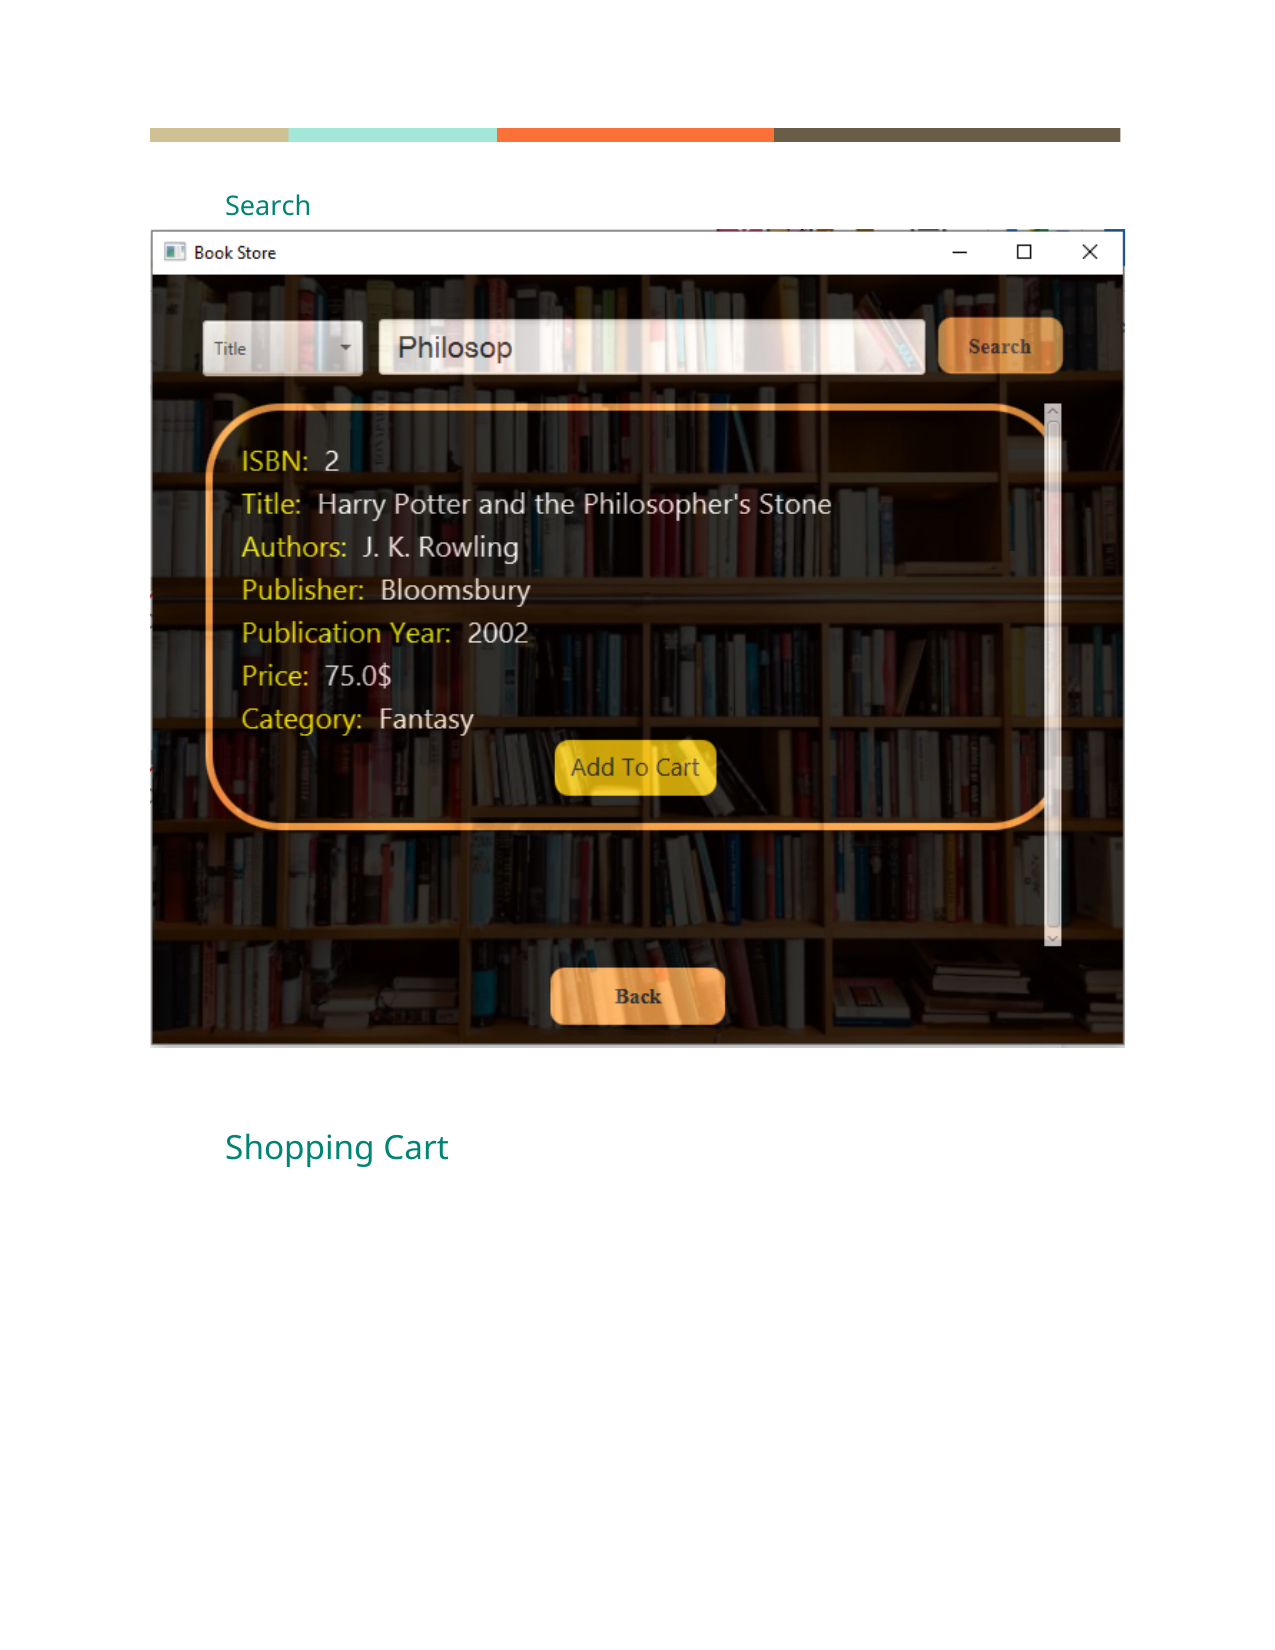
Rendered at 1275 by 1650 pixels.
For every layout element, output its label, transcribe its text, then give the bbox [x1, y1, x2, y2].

picture [150, 128, 1121, 142]
text Shopping Cart [150, 1123, 1125, 1169]
picture [150, 229, 1125, 1048]
text Search [150, 186, 1125, 229]
